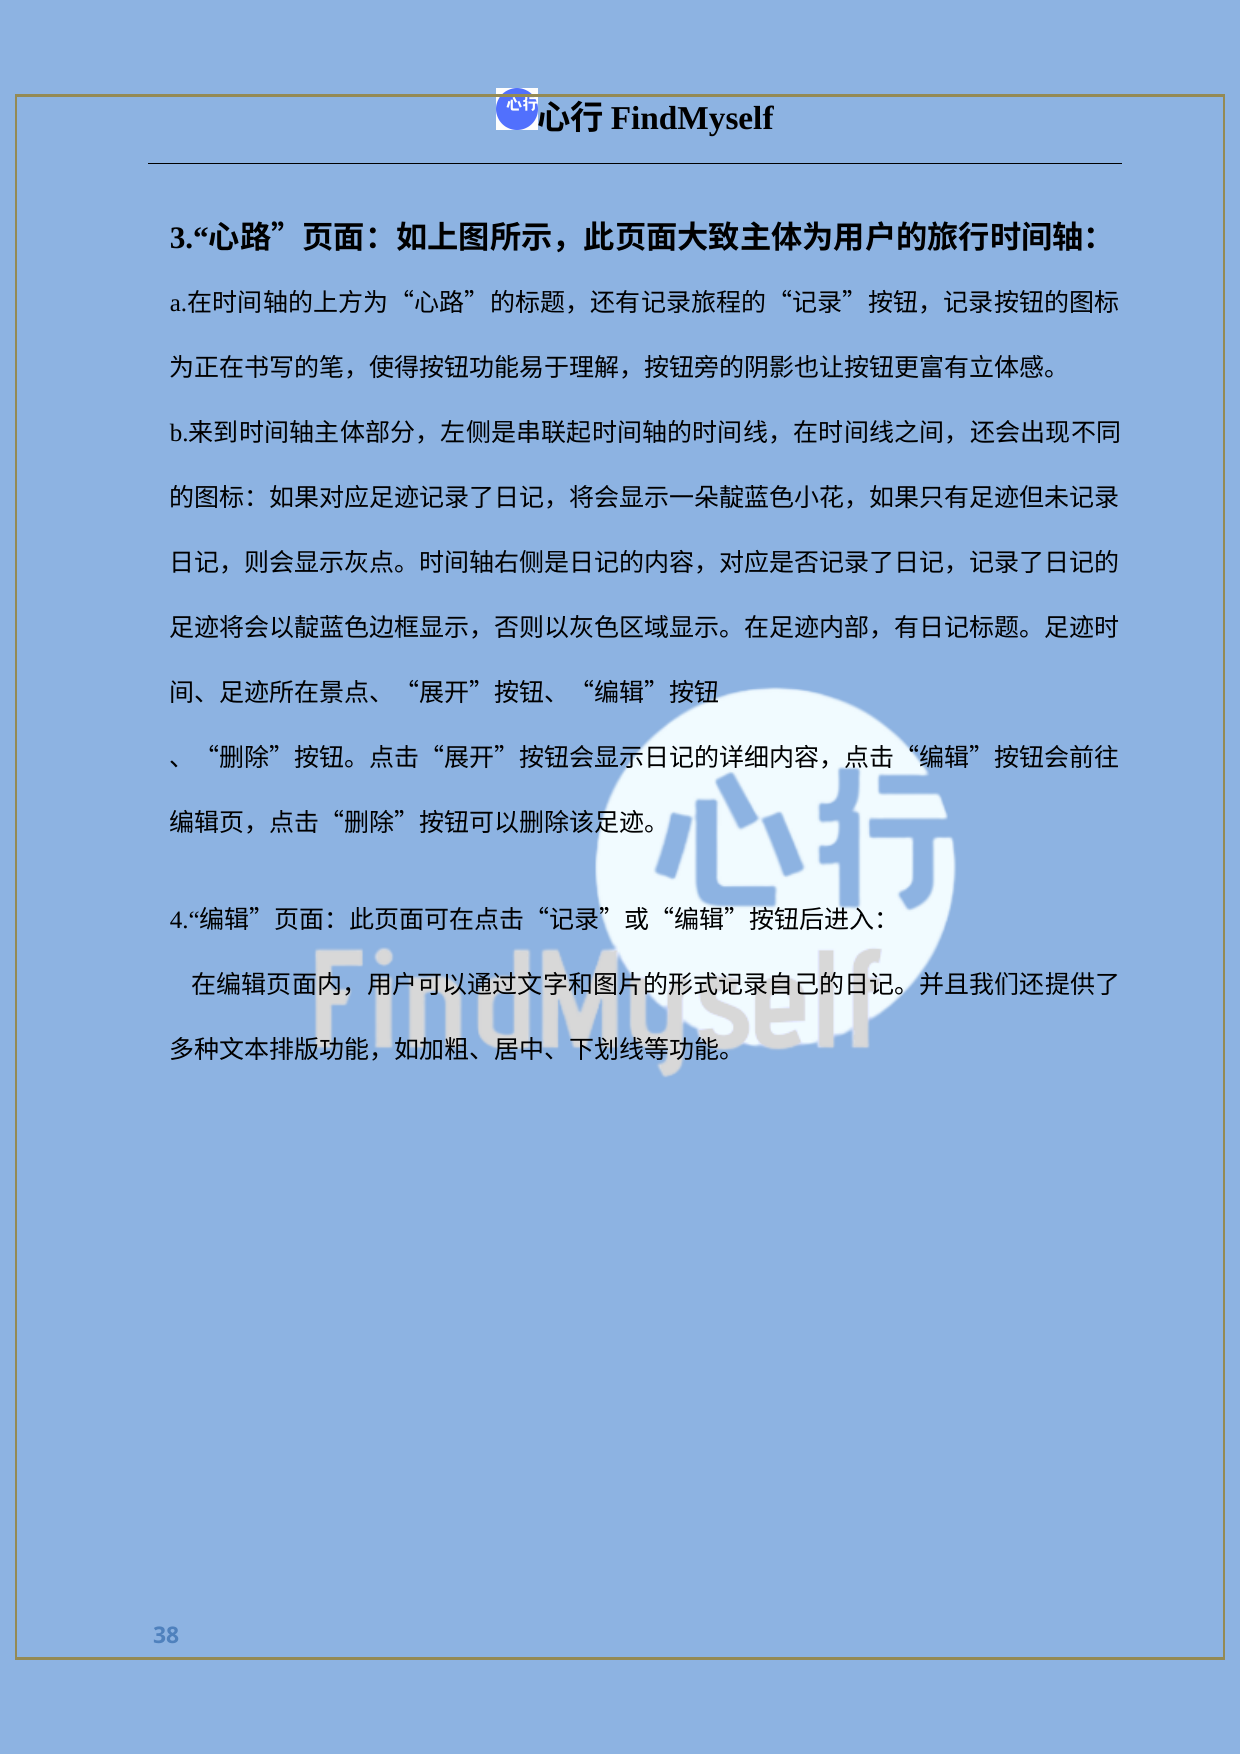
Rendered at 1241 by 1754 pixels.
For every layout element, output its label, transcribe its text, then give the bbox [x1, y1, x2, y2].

picture [496, 88, 538, 94]
list 4.“编辑”页面：此页面可在点击“记录”或“编辑”按钮后进入： [169, 885, 1122, 950]
list 、“删除”按钮。点击“展开”按钮会显示日记的详细内容，点击“编辑”按钮会前往编辑页，点击“删除”按钮可以删除该足迹。 [169, 723, 1122, 853]
list b.来到时间轴主体部分，左侧是串联起时间轴的时间线，在时间线之间，还会出现不同的图标：如果对应足迹记录了日记，将会显示一朵靛蓝色小花，如果只有足迹但未记录日记，则会显示灰点。时间轴右侧是日记的内容，对应是否记录了日记，记录了日记的足迹将会以靛蓝色边框显示，否则以灰色区域显示。在足迹内部，有日记标题。足迹时间、足迹所在景点、“展开”按钮、“编辑”按钮 [169, 398, 1122, 723]
picture [496, 97, 538, 130]
list a.在时间轴的上方为“心路”的标题，还有记录旅程的“记录”按钮，记录按钮的图标为正在书写的笔，使得按钮功能易于理解，按钮旁的阴影也让按钮更富有立体感。 [169, 268, 1122, 398]
list 3.“心路”页面：如上图所示，此页面大致主体为用户的旅行时间轴： [169, 203, 1122, 268]
list 在编辑页面内，用户可以通过文字和图片的形式记录自己的日记。并且我们还提供了多种文本排版功能，如加粗、居中、下划线等功能。 [169, 950, 1122, 1080]
